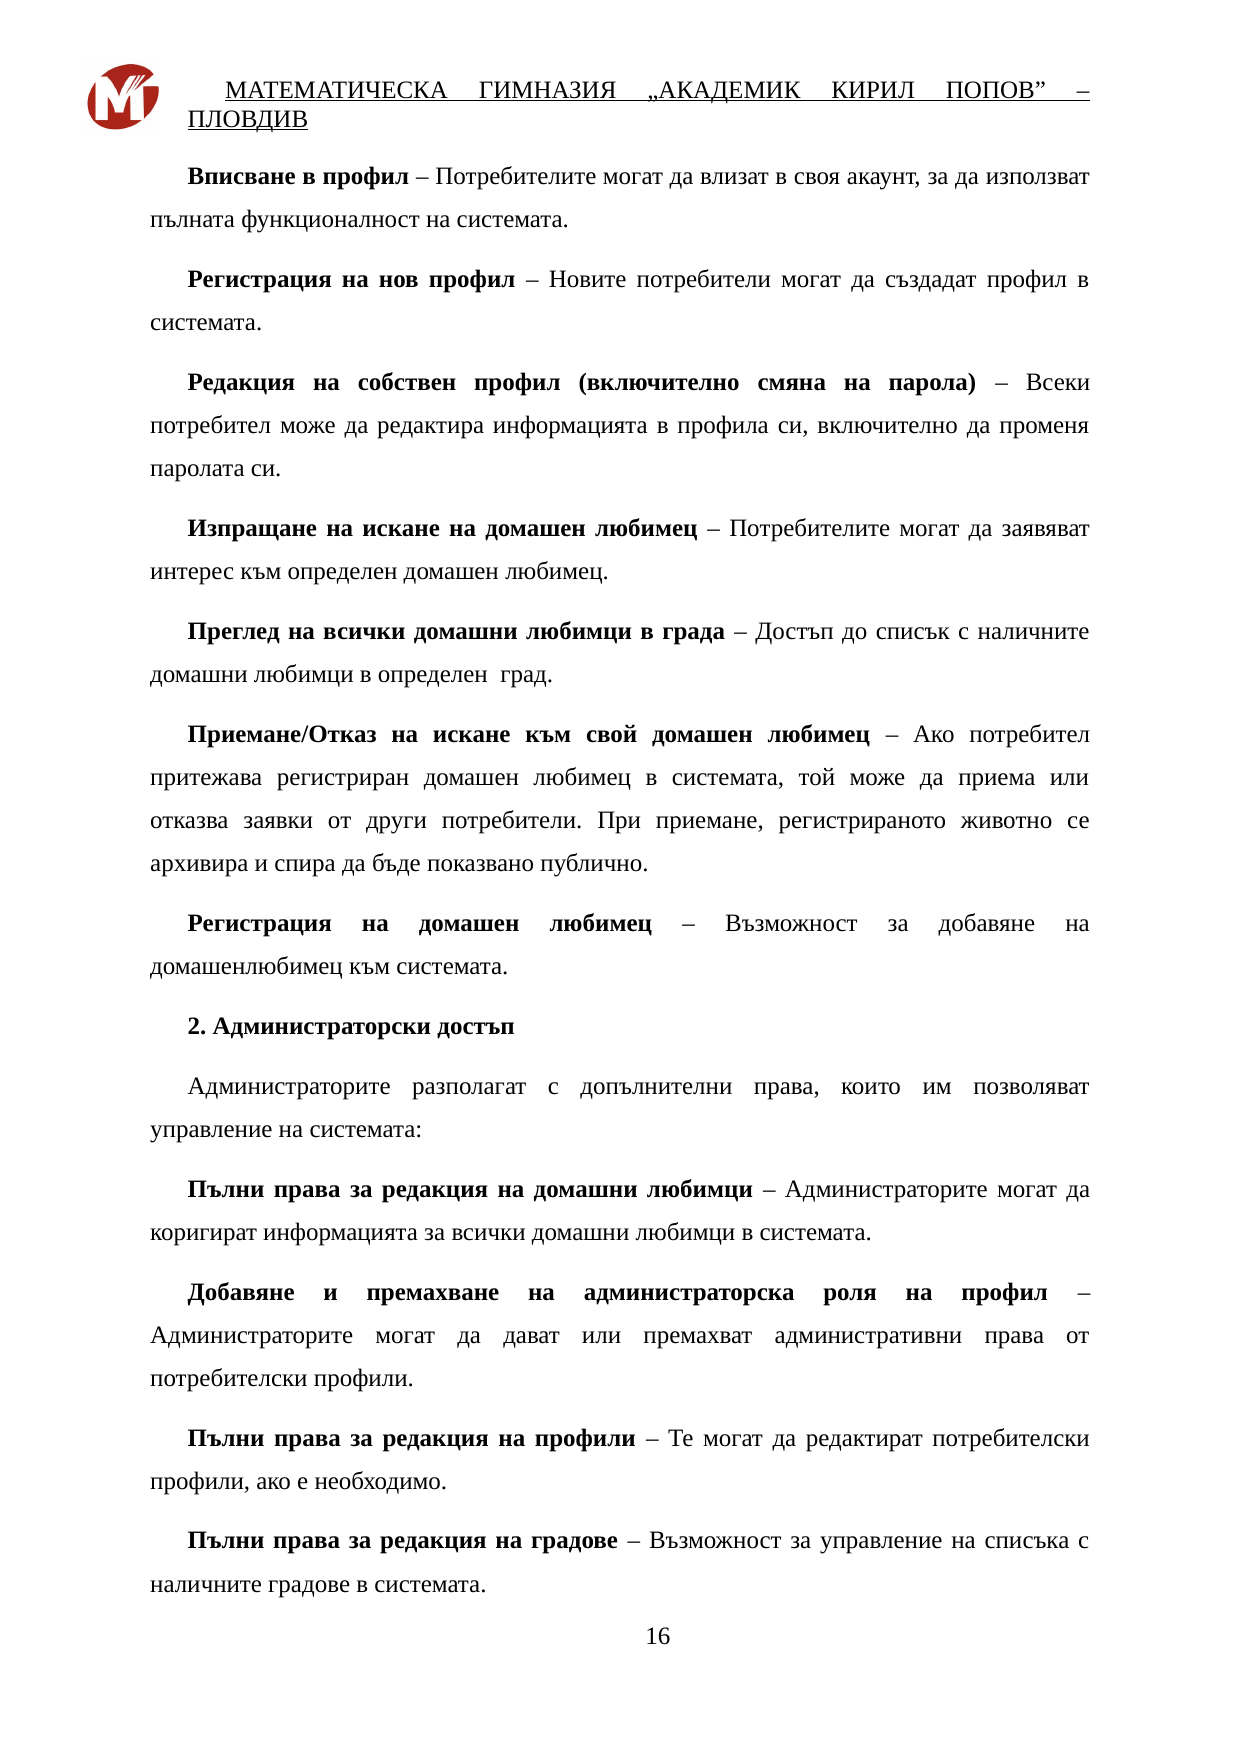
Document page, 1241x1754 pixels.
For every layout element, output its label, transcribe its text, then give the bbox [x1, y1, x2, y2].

picture [83, 58, 162, 137]
text Редакция на собствен профил (включително смяна на парола) – Всеки потребител може да редактира информацията в профила си, включително да променя паролата си. [150, 367, 1090, 482]
text Пълни права за редакция на градове – Възможност за управление на списъка с наличните градове в системата. [150, 1526, 1090, 1597]
text Администраторите разполагат с допълнителни права, които им позволяват управление на системата: [150, 1071, 1090, 1143]
text Вписване в профил – Потребителите могат да влизат в своя акаунт, за да използват пълната функционалност на системата. [150, 161, 1090, 233]
text Регистрация на нов профил – Новите потребители могат да създадат профил в системата. [150, 264, 1090, 336]
text Изпращане на искане на домашен любимец – Потребителите могат да заявяват интерес към определен домашен любимец. [150, 513, 1090, 585]
text Приемане/Отказ на искане към свой домашен любимец – Ако потребител притежава регистриран домашен любимец в системата, той може да приема или отказва заявки от други потребители. При приемане, регистрираното животно се архивира и спира да бъде показвано публично. [150, 719, 1090, 877]
text Добавяне и премахване на администраторска роля на профил – Администраторите могат да дават или премахват административни права от потребителски профили. [150, 1277, 1090, 1392]
text Пълни права за редакция на профили – Те могат да редактират потребителски профили, ако е необходимо. [150, 1423, 1090, 1494]
text 2. Администраторски достъп [150, 1011, 1090, 1040]
text Преглед на всички домашни любимци в града – Достъп до списък с наличните домашни любимци в определен град. [150, 616, 1090, 688]
text Регистрация на домашен любимец – Възможност за добавяне на домашенлюбимец към системата. [150, 908, 1090, 980]
text Пълни права за редакция на домашни любимци – Администраторите могат да коригират информацията за всички домашни любимци в системата. [150, 1174, 1090, 1246]
